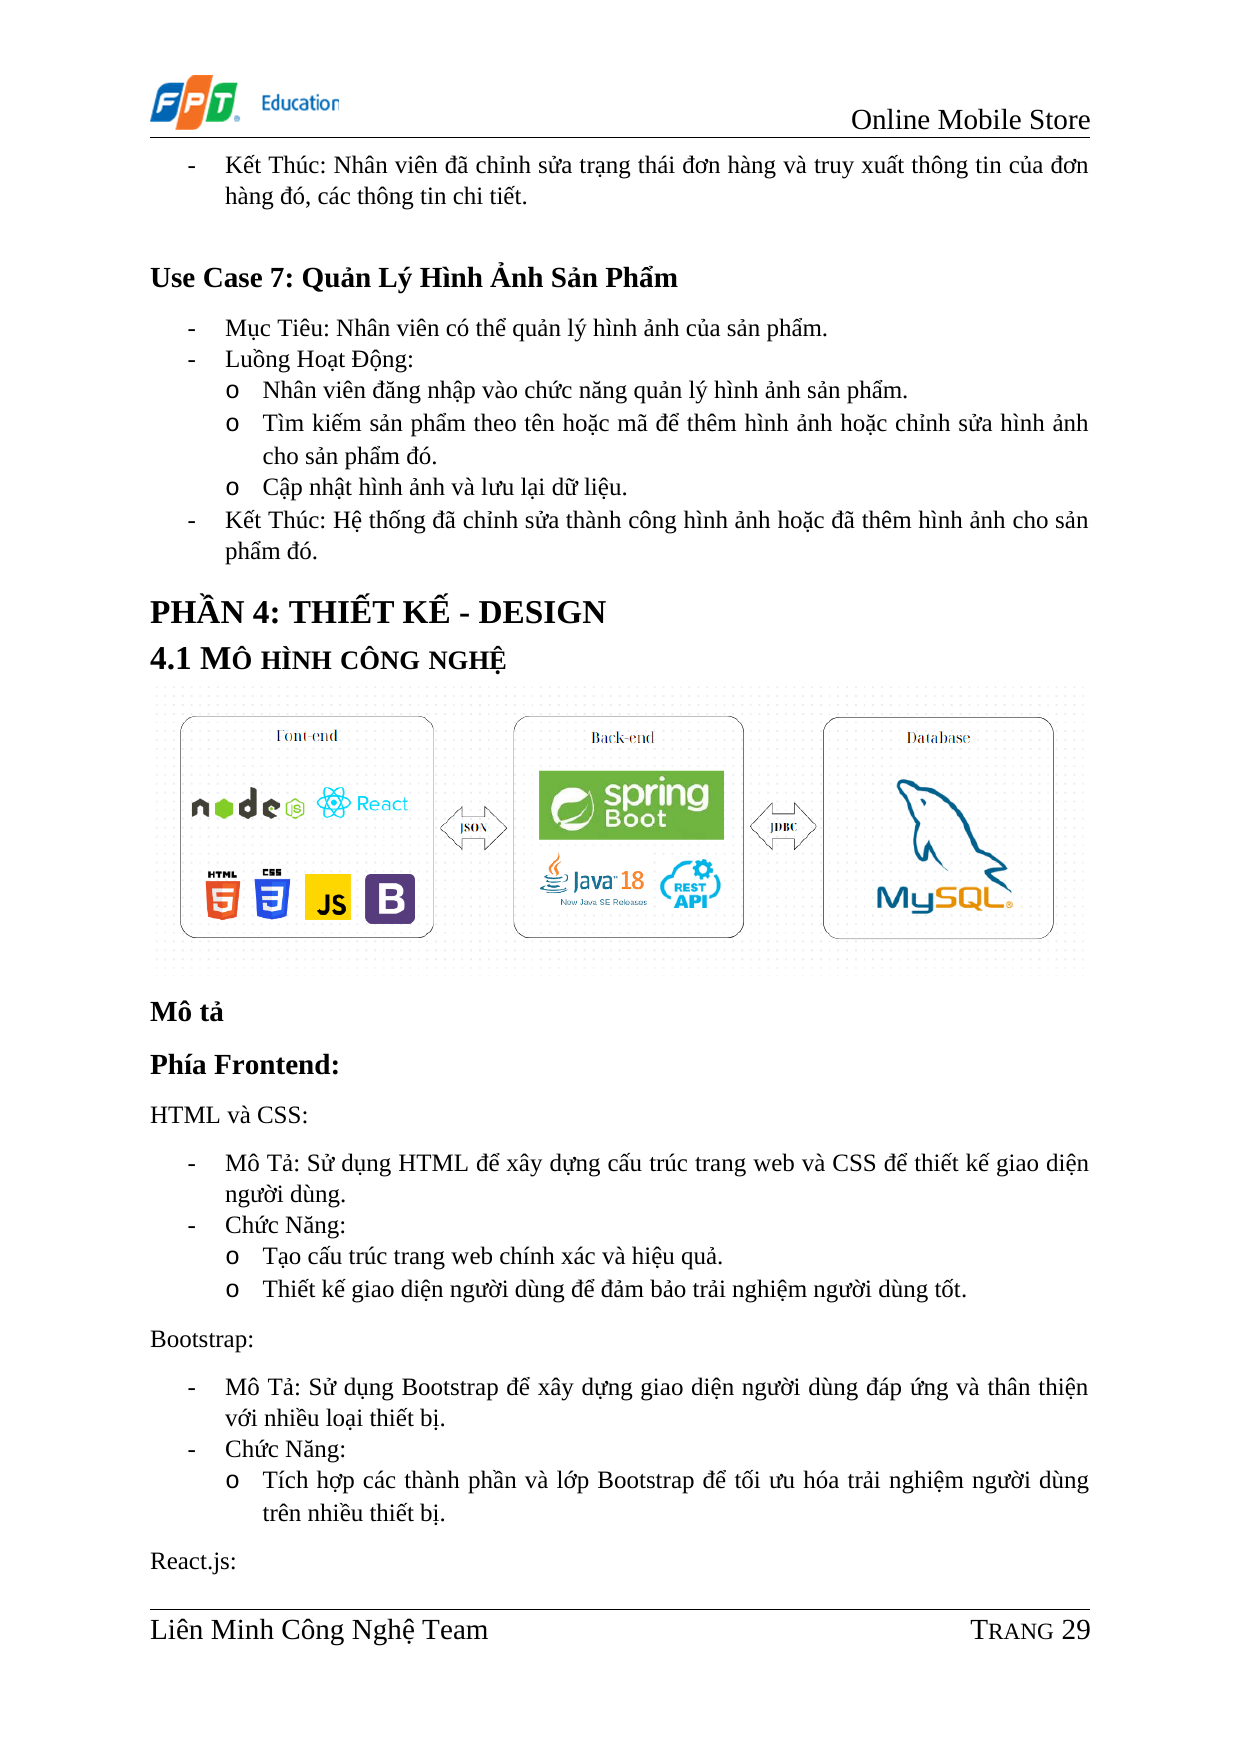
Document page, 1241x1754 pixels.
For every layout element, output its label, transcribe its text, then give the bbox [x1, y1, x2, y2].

picture [150, 75, 339, 130]
list Kết Thúc: Nhân viên đã chỉnh sửa trạng thái đơn hàng và truy xuất thông tin của đơn hàng đó, các thông tin chi tiết. [187, 150, 1090, 210]
list Tích hợp các thành phần và lớp Bootstrap để tối ưu hóa trải nghiệm người dùng trên nhiều thiết bị. [225, 1465, 1090, 1527]
list Thiết kế giao diện người dùng để đảm bảo trải nghiệm người dùng tốt. [225, 1274, 1090, 1305]
text Phía Frontend: [150, 1047, 1090, 1081]
text Mô tả [150, 994, 1090, 1028]
list Tạo cấu trúc trang web chính xác và hiệu quả. [225, 1241, 1090, 1272]
list Kết Thúc: Hệ thống đã chỉnh sửa thành công hình ảnh hoặc đã thêm hình ảnh cho sản phẩm đó. [187, 505, 1090, 565]
subtitle 4.1 Mô hình công nghệ [150, 638, 1090, 676]
subtitle PHẦN 4: THIẾT KẾ - DESIGN [150, 592, 1090, 631]
list Mô Tả: Sử dụng Bootstrap để xây dựng giao diện người dùng đáp ứng và thân thiện với nhiều loại thiết bị. [187, 1372, 1090, 1432]
list Cập nhật hình ảnh và lưu lại dữ liệu. [225, 472, 1090, 503]
picture [150, 679, 1091, 976]
text React.js: [150, 1546, 1090, 1574]
list Luồng Hoạt Động: [187, 344, 1090, 372]
list Tìm kiếm sản phẩm theo tên hoặc mã để thêm hình ảnh hoặc chỉnh sửa hình ảnh cho sản phẩm đó. [225, 408, 1090, 470]
list Mục Tiêu: Nhân viên có thể quản lý hình ảnh của sản phẩm. [187, 313, 1090, 341]
text Use Case 7: Quản Lý Hình Ảnh Sản Phẩm [150, 260, 1090, 293]
list Nhân viên đăng nhập vào chức năng quản lý hình ảnh sản phẩm. [225, 375, 1090, 406]
list Chức Năng: [187, 1210, 1090, 1239]
list Chức Năng: [187, 1434, 1090, 1463]
list Mô Tả: Sử dụng HTML để xây dựng cấu trúc trang web và CSS để thiết kế giao diện người dùng. [187, 1148, 1090, 1208]
text HTML và CSS: [150, 1100, 1090, 1129]
text Bootstrap: [150, 1324, 1090, 1353]
